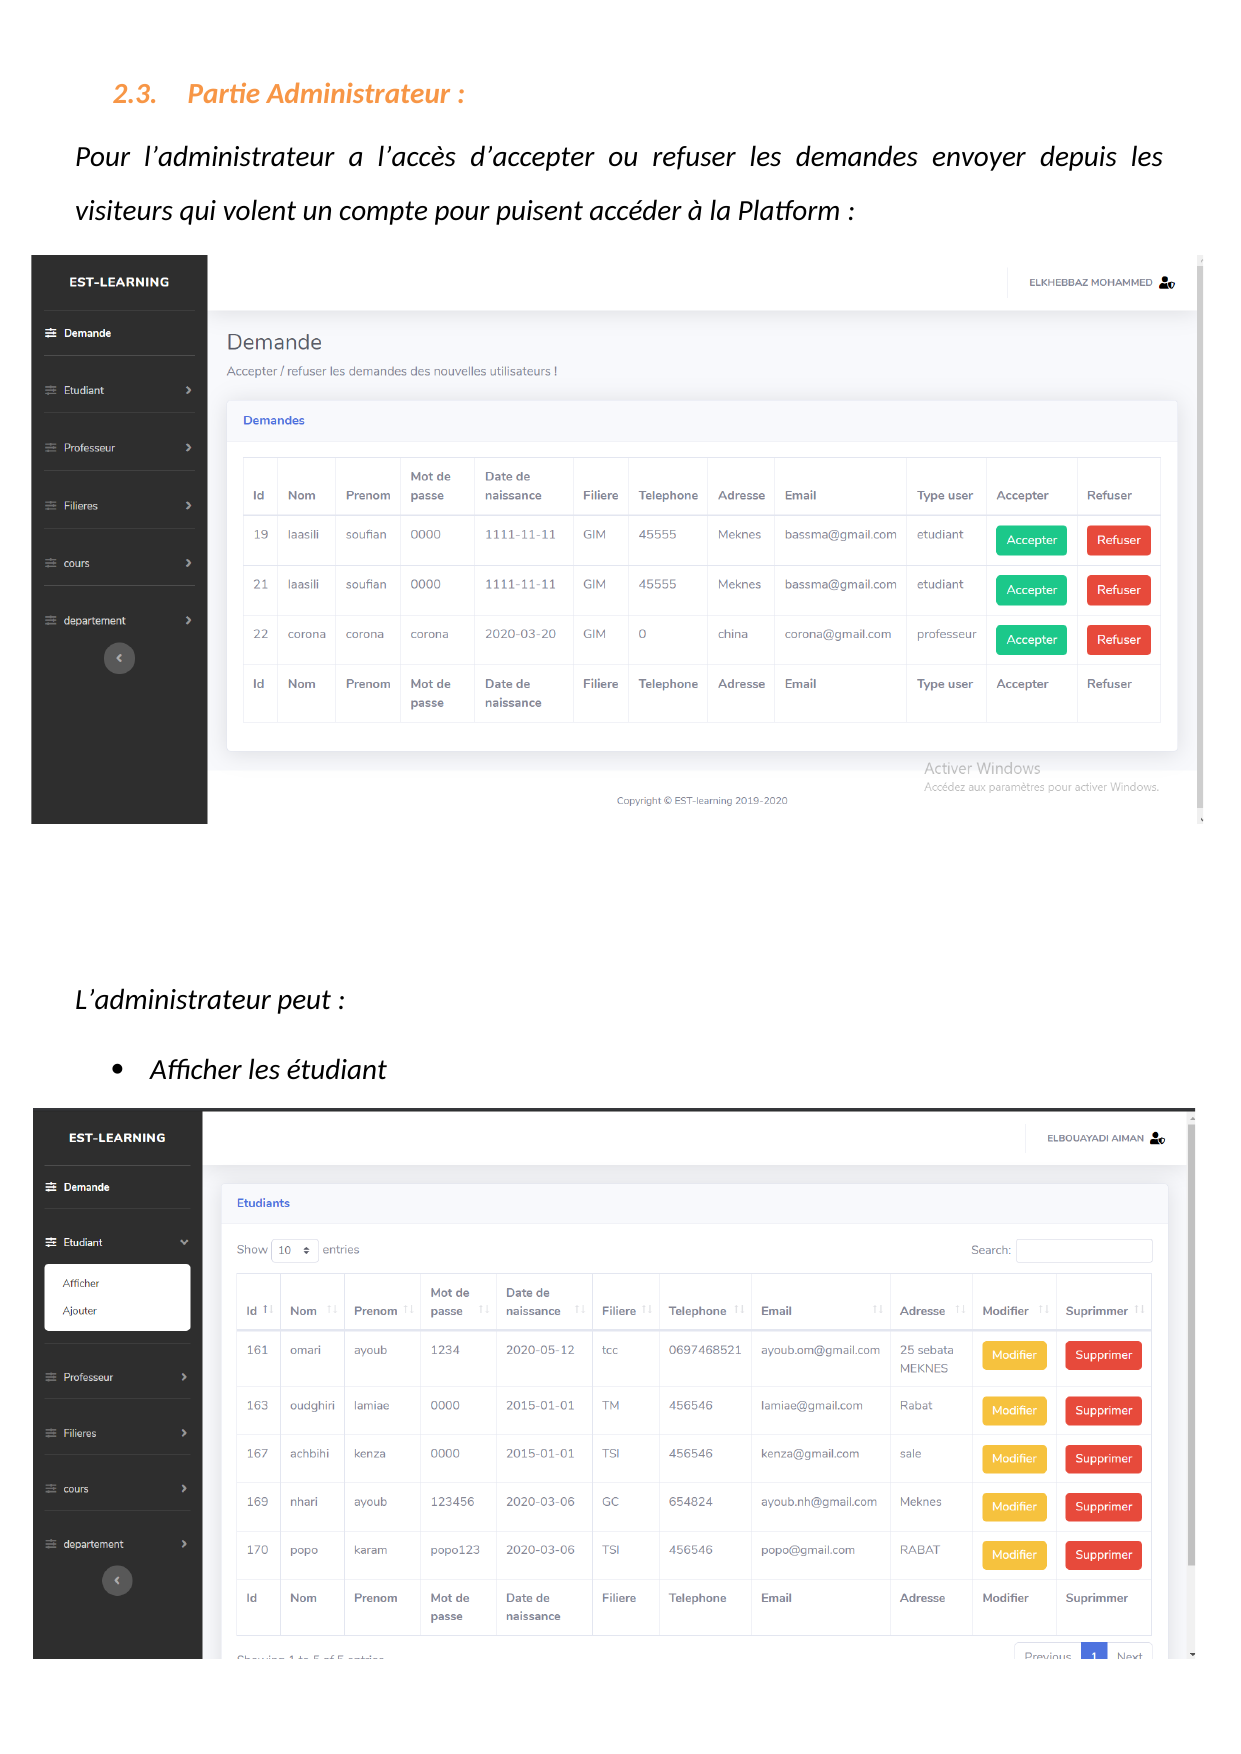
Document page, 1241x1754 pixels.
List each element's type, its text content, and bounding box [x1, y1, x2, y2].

list Afficher les étudiant [112, 1051, 1165, 1087]
picture [32, 1108, 1195, 1659]
subtitle Partie Administrateur : [112, 75, 1165, 111]
text Pour l’administrateur a l’accès d’accepter ou refuser les demandes envoyer depuis les visiteurs qui volent un compte pour puisent accéder à la Platform : [75, 138, 1165, 227]
picture [31, 255, 1203, 824]
text L’administrateur peut : [75, 981, 1165, 1016]
